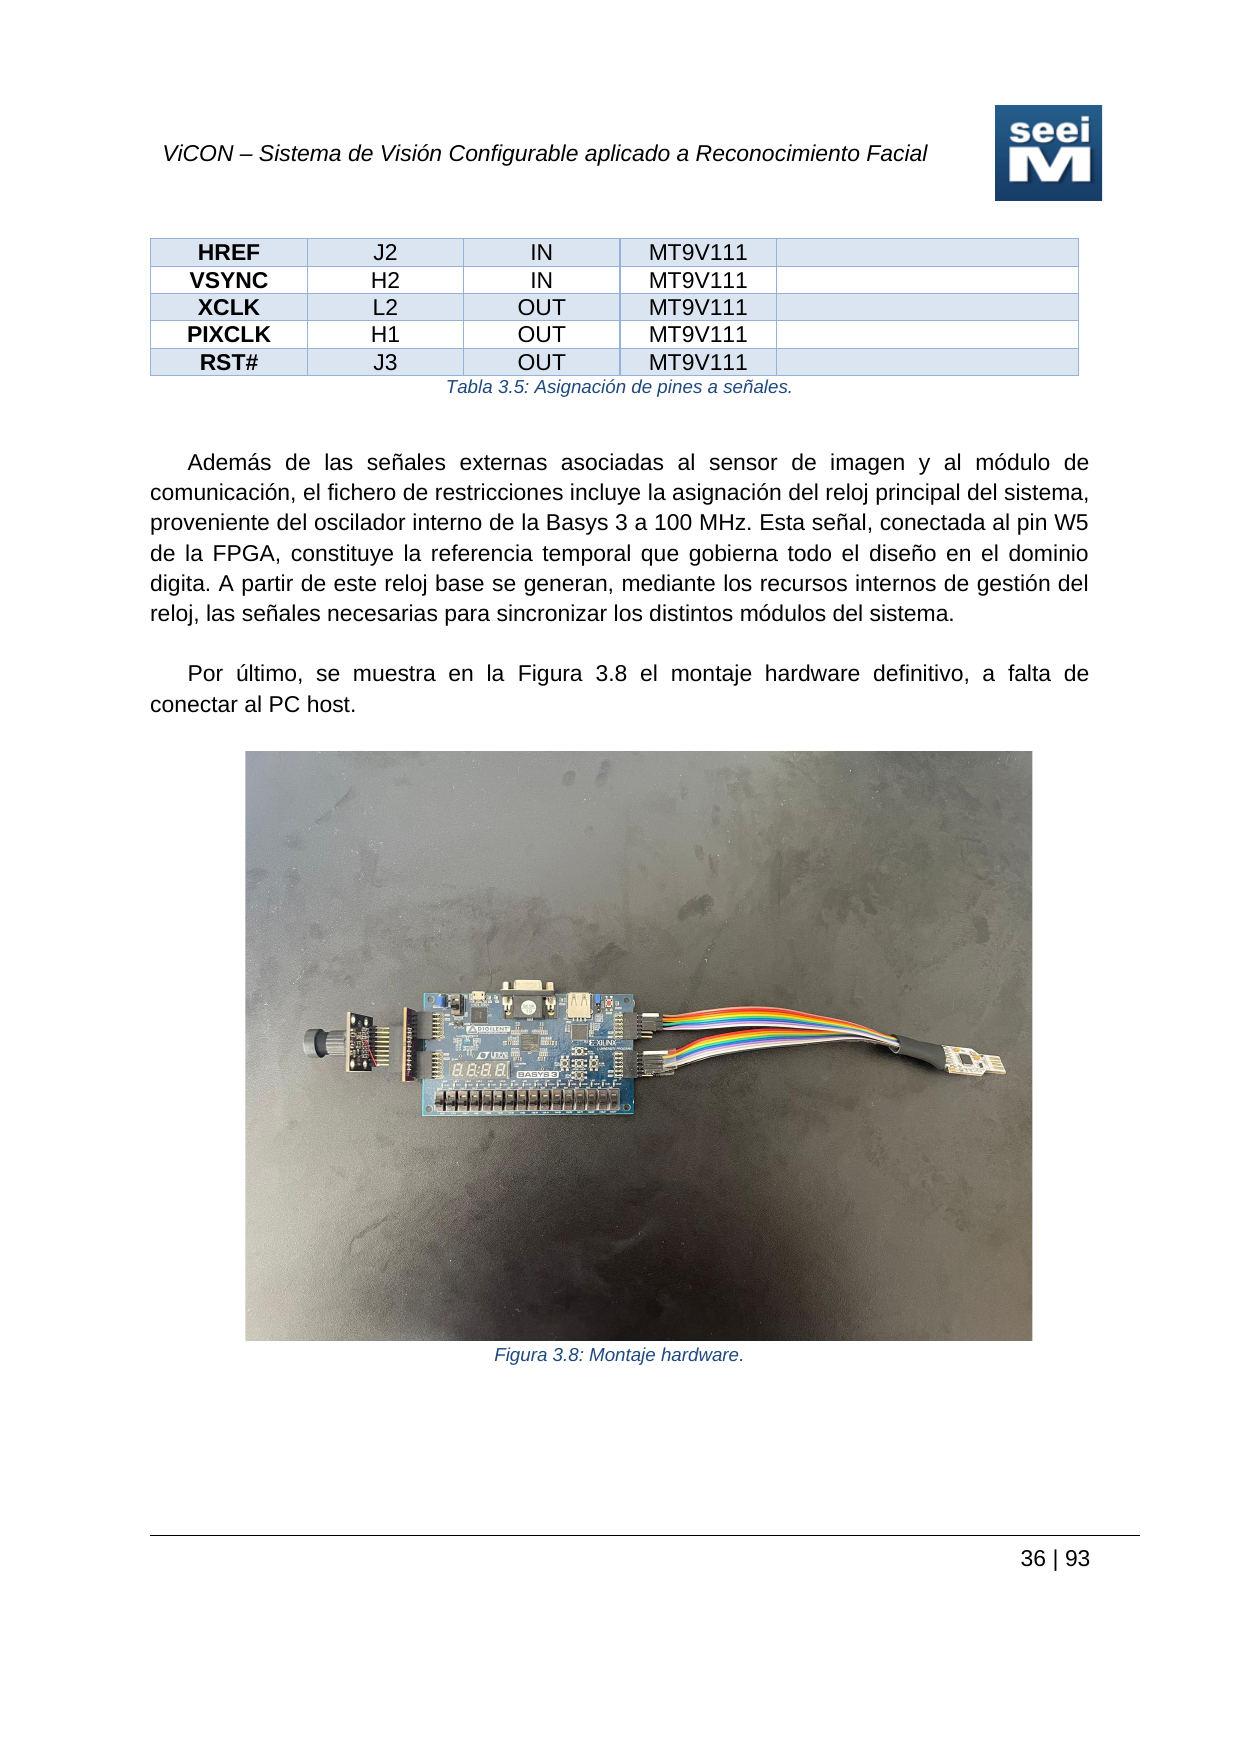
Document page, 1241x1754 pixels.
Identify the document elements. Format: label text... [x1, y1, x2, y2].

table_cell [777, 294, 1078, 320]
table_cell MT9V111 [621, 321, 776, 348]
table_cell H2 [308, 267, 463, 293]
table_cell [777, 321, 1078, 348]
table_cell MT9V111 [621, 267, 776, 293]
table_cell [777, 239, 1078, 266]
table_cell OUT [464, 349, 619, 375]
table_cell L2 [308, 294, 463, 320]
table_cell [777, 267, 1078, 293]
table_cell RST# [151, 349, 307, 375]
table_cell IN [464, 239, 619, 266]
table_cell XCLK [151, 294, 307, 320]
table_cell HREF [151, 239, 307, 266]
table_cell [777, 349, 1078, 375]
table_cell H1 [308, 321, 463, 348]
table_cell IN [464, 267, 619, 293]
table_cell PIXCLK [151, 321, 307, 348]
table_cell MT9V111 [621, 349, 776, 375]
text Además de las señales externas asociadas al sensor de imagen y al módulo de comunicación, el fichero de restricciones incluye la asignación del reloj principal del sistema, proveniente del oscilador interno de la Basys 3 a 100 MHz. Esta señal, conectada al pin W5 de la FPGA, constituye la referencia temporal que gobierna todo el diseño en el dominio digita. A partir de este reloj base se generan, mediante los recursos internos de gestión del reloj, las señales necesarias para sincronizar los distintos módulos del sistema. [150, 449, 1090, 626]
table_cell MT9V111 [621, 239, 776, 266]
table_cell MT9V111 [621, 294, 776, 320]
picture [995, 105, 1103, 201]
table_cell J2 [308, 239, 463, 266]
table_cell OUT [464, 294, 619, 320]
table_cell OUT [464, 321, 619, 348]
table_cell VSYNC [151, 267, 307, 293]
picture [245, 751, 1033, 1341]
table_cell J3 [308, 349, 463, 375]
